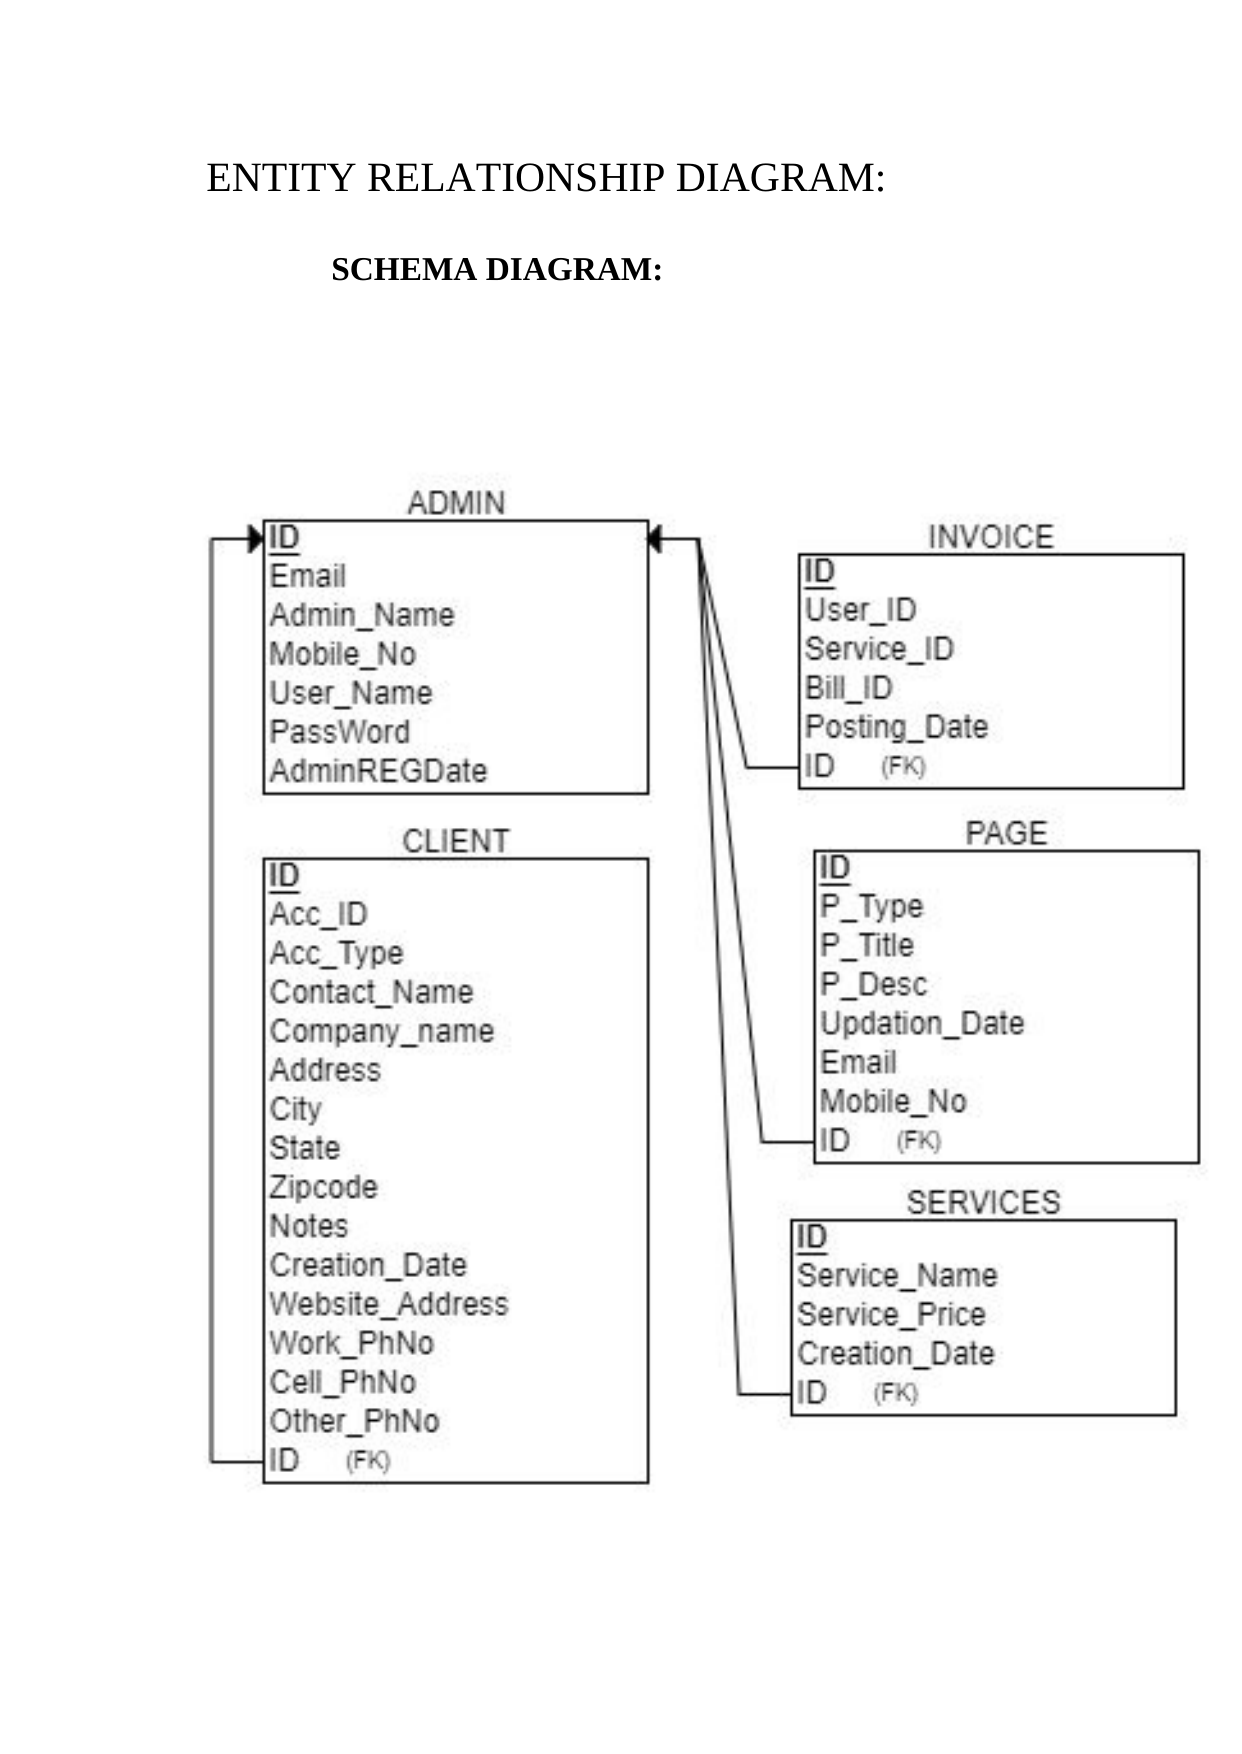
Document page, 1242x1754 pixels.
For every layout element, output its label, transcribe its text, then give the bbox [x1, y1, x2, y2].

text ENTITY RELATIONSHIP DIAGRAM: [206, 152, 1179, 200]
picture [143, 411, 1242, 1550]
text SCHEMA DIAGRAM: [323, 249, 1179, 287]
